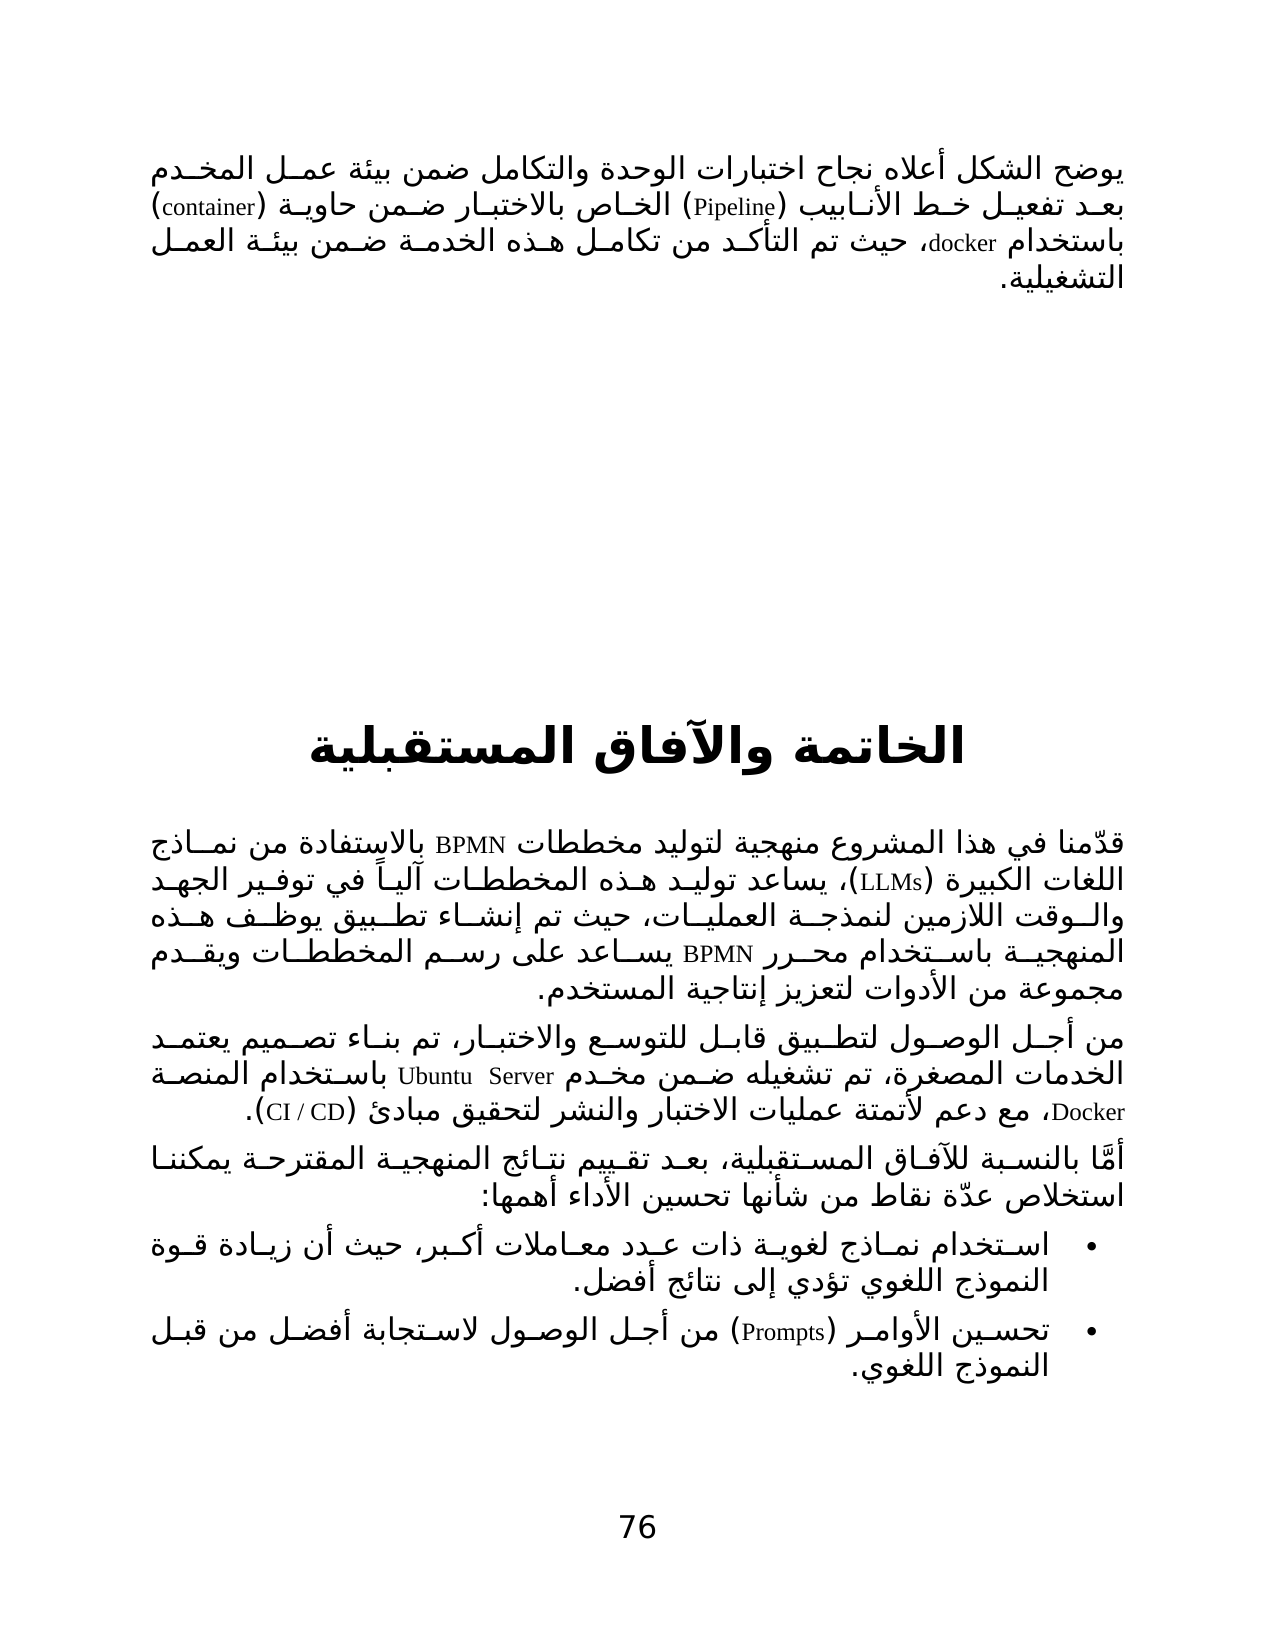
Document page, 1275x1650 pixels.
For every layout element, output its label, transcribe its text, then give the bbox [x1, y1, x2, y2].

text قدّمنا في هذا المشروع منهجية لتوليد مخططات BPMN بالاستفادة من نماذج اللغات الكبيرة (LLMs)، يساعد توليد هذه المخططات آلياً في توفير الجهد والوقت اللازمين لنمذجة العمليات، حيث تم إنشاء تطبيق يوظف هذه المنهجية باستخدام محرر BPMN يساعد على رسم المخططات ويقدم مجموعة من الأدوات لتعزيز إنتاجية المستخدم. [150, 825, 1125, 1007]
text من أجل الوصول لتطبيق قابل للتوسع والاختبار، تم بناء تصميم يعتمد الخدمات المصغرة، تم تشغيله ضمن مخدم Ubuntu Server باستخدام المنصة Docker، مع دعم لأتمتة عمليات الاختبار والنشر لتحقيق مبادئ (CI / CD). [150, 1019, 1125, 1128]
list استخدام نماذج لغوية ذات عدد معاملات أكبر، حيث أن زيادة قوة النموذج اللغوي تؤدي إلى نتائج أفضل. [150, 1226, 1087, 1298]
list تحسين الأوامر (Prompts) من أجل الوصول لاستجابة أفضل من قبل النموذج اللغوي. [150, 1311, 1087, 1384]
text أمَّا بالنسبة للآفاق المستقبلية، بعد تقييم نتائج المنهجية المقترحة يمكننا استخلاص عدّة نقاط من شأنها تحسين الأداء أهمها: [150, 1141, 1125, 1213]
text الخاتمة والآفاق المستقبلية [150, 717, 1125, 775]
text يوضح الشكل أعلاه نجاح اختبارات الوحدة والتكامل ضمن بيئة عمل المخدم بعد تفعيل خط الأنابيب (Pipeline) الخاص بالاختبار ضمن حاوية (container) باستخدام docker، حيث تم التأكد من تكامل هذه الخدمة ضمن بيئة العمل التشغيلية. [150, 150, 1125, 295]
